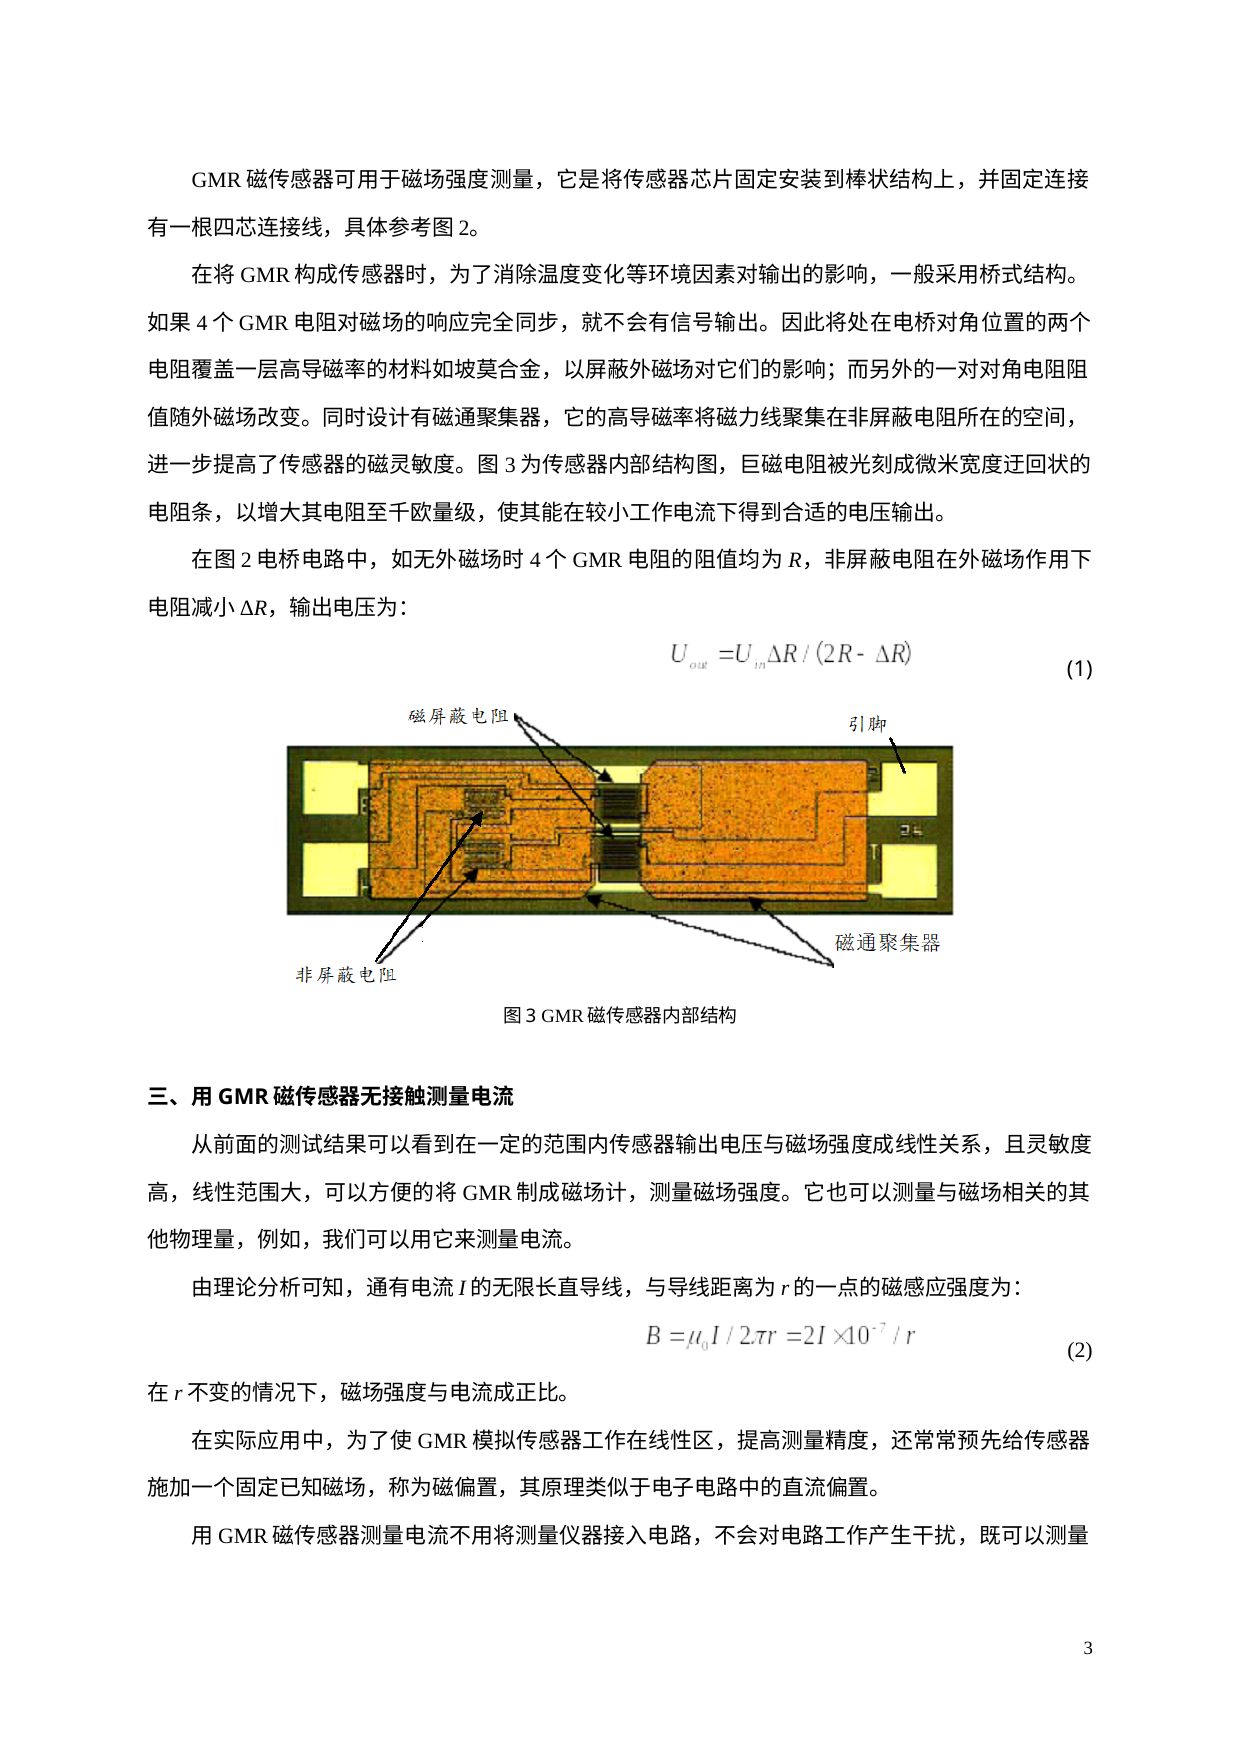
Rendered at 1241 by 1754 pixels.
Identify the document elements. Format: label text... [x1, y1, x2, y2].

text 三、用GMR磁传感器无接触测量电流 [148, 1079, 1092, 1111]
text (1) [148, 637, 1092, 682]
text 在将GMR构成传感器时，为了消除温度变化等环境因素对输出的影响，一般采用桥式结构。如果4个GMR电阻对磁场的响应完全同步，就不会有信号输出。因此将处在电桥对角位置的两个电阻覆盖一层高导磁率的材料如坡莫合金，以屏蔽外磁场对它们的影响；而另外的一对对角电阻阻值随外磁场改变。同时设计有磁通聚集器，它的高导磁率将磁力线聚集在非屏蔽电阻所在的空间，进一步提高了传感器的磁灵敏度。图3为传感器内部结构图，巨磁电阻被光刻成微米宽度迂回状的电阻条，以增大其电阻至千欧量级，使其能在较小工作电流下得到合适的电压输出。 [148, 257, 1092, 526]
text 从前面的测试结果可以看到在一定的范围内传感器输出电压与磁场强度成线性关系，且灵敏度高，线性范围大，可以方便的将GMR制成磁场计，测量磁场强度。它也可以测量与磁场相关的其他物理量，例如，我们可以用它来测量电流。 [148, 1127, 1092, 1254]
text (2) [148, 1317, 1092, 1363]
text GMR磁传感器可用于磁场强度测量，它是将传感器芯片固定安装到棒状结构上，并固定连接有一根四芯连接线，具体参考图2。 [148, 162, 1092, 241]
text 在图2电桥电路中，如无外磁场时4个GMR电阻的阻值均为R，非屏蔽电阻在外磁场作用下电阻减小ΔR，输出电压为： [148, 542, 1092, 621]
text 图3 GMR磁传感器内部结构 [148, 1000, 1092, 1028]
text 由理论分析可知，通有电流I的无限长直导线，与导线距离为r的一点的磁感应强度为： [148, 1269, 1092, 1301]
text 在实际应用中，为了使GMR模拟传感器工作在线性区，提高测量精度，还常常预先给传感器施加一个固定已知磁场，称为磁偏置，其原理类似于电子电路中的直流偏置。 [148, 1423, 1092, 1502]
picture [279, 697, 961, 988]
text 在r不变的情况下，磁场强度与电流成正比。 [148, 1375, 1092, 1407]
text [148, 1518, 1092, 1549]
